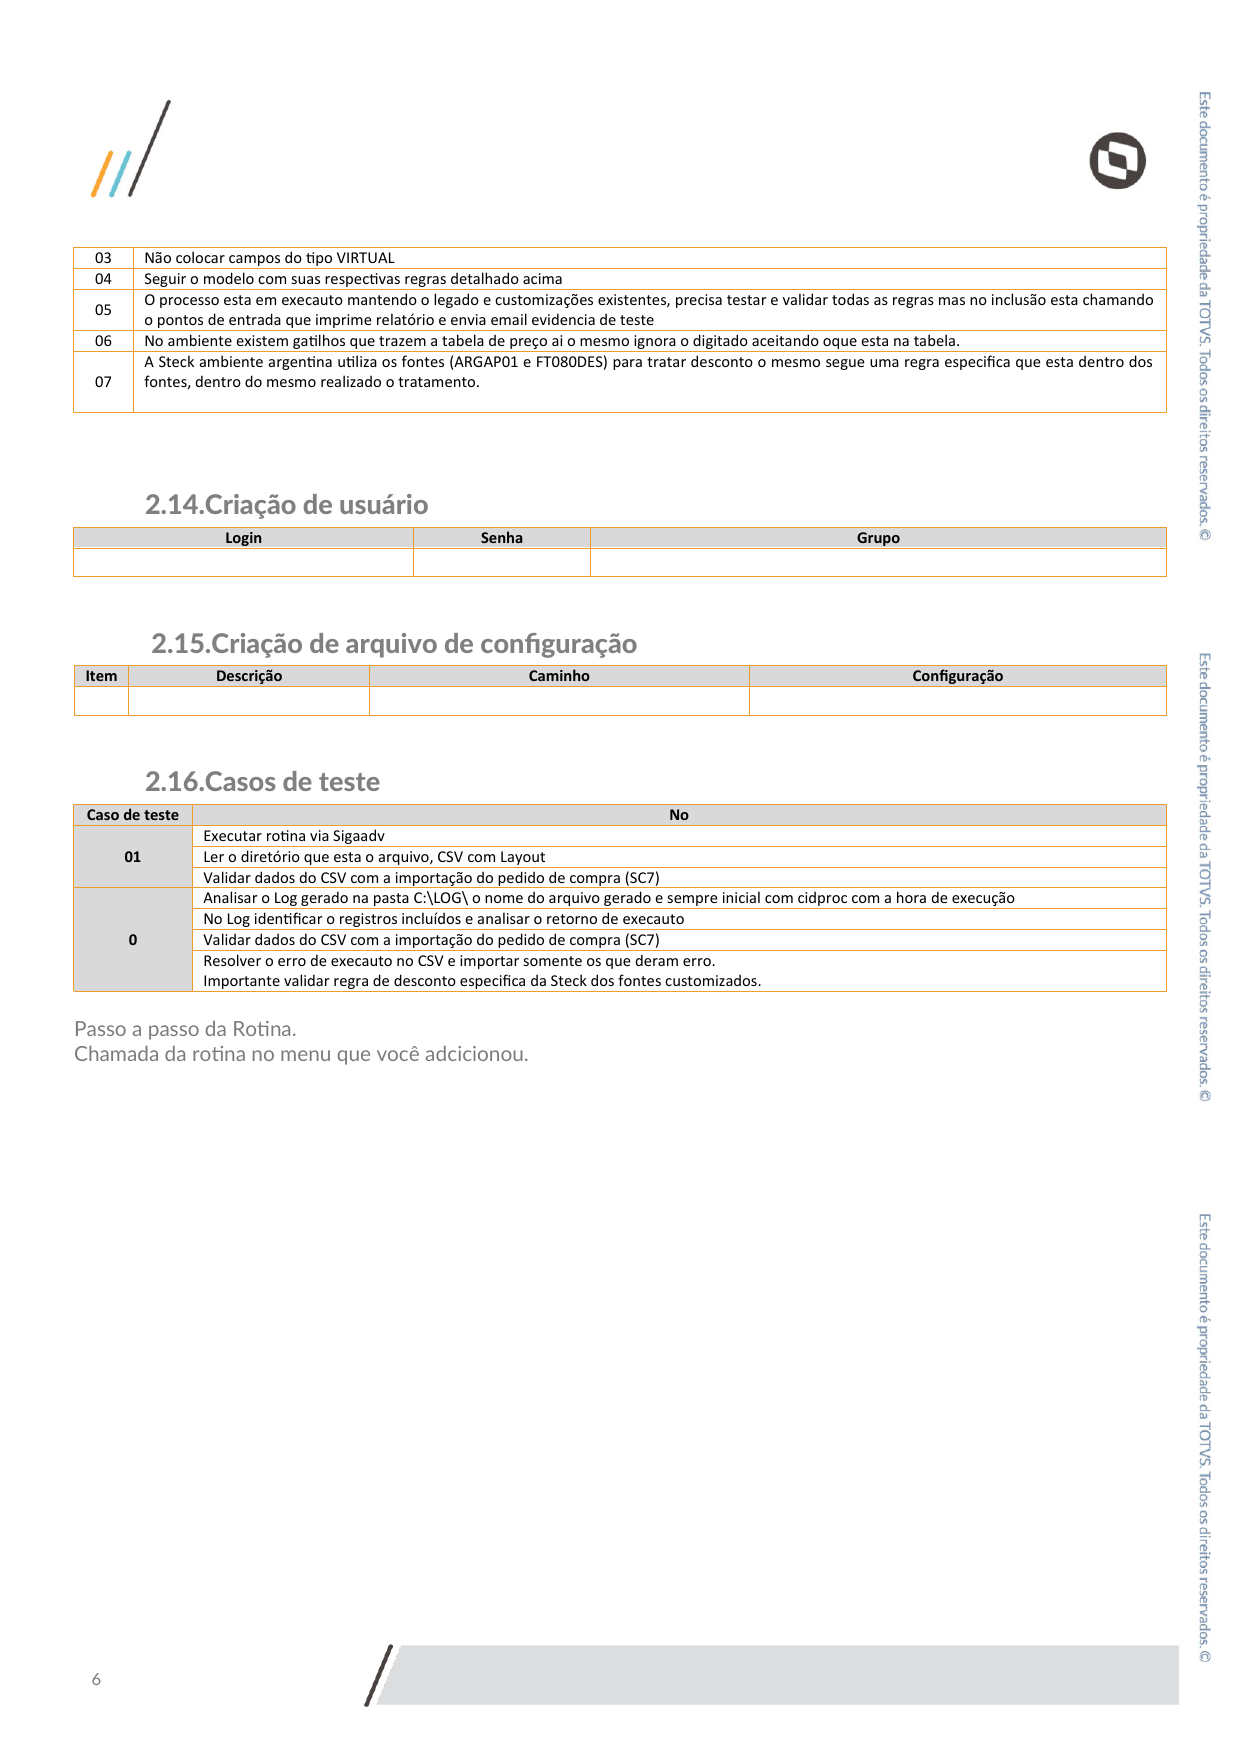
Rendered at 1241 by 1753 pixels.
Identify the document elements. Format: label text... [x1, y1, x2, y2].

table_cell Validar dados do CSV com a importação do pedido de compra (SC7) [193, 868, 1166, 887]
subtitle 2.16.Casos de teste [127, 765, 1166, 798]
picture [56, 1642, 1180, 1707]
table_cell [591, 549, 1166, 576]
table_header No [193, 805, 1166, 825]
table_cell [414, 549, 590, 576]
table_header Login [74, 528, 413, 547]
subtitle 2.14.Criação de usuário [127, 488, 1166, 520]
table_header Configuração [750, 666, 1166, 686]
table_cell 01 [74, 826, 192, 887]
table_cell Validar dados do CSV com a importação do pedido de compra (SC7) [193, 930, 1166, 950]
table_cell O processo esta em execauto mantendo o legado e customizações existentes, precisa testar e validar todas as regras mas no inclusão esta chamando o pontos de entrada que imprime relatório e envia email evidencia de teste [134, 290, 1166, 330]
table_cell [370, 687, 749, 714]
table_header Descrição [129, 666, 369, 686]
table_header Caminho [370, 666, 749, 686]
table_cell 03 [74, 248, 133, 268]
table_cell Analisar o Log gerado na pasta C:\LOG\ o nome do arquivo gerado e sempre inicial com cidproc com a hora de execução [193, 888, 1166, 908]
table_cell No ambiente existem gatilhos que trazem a tabela de preço ai o mesmo ignora o digitado aceitando oque esta na tabela. [134, 331, 1166, 351]
table_cell Executar rotina via Sigaadv [193, 826, 1166, 846]
table_cell 04 [74, 269, 133, 289]
table_header Caso de teste [74, 805, 192, 825]
table_cell [74, 549, 413, 576]
table_cell 05 [74, 290, 133, 330]
table_cell [750, 687, 1166, 714]
table_cell Resolver o erro de execauto no CSV e importar somente os que deram erro. Importante validar regra de desconto especifica da Steck dos fontes customizados. [193, 951, 1166, 991]
table_cell 06 [74, 331, 133, 351]
text Passo a passo da Rotina. [74, 1016, 1166, 1041]
text Chamada da rotina no menu que você adcicionou. [74, 1041, 1166, 1066]
table_cell [129, 687, 369, 714]
table_cell [75, 687, 128, 714]
table_cell Ler o diretório que esta o arquivo, CSV com Layout [193, 847, 1166, 866]
table_cell Não colocar campos do tipo VIRTUAL [134, 248, 1166, 268]
subtitle 2.15.Criação de arquivo de configuração [127, 626, 1166, 659]
table_header Grupo [591, 528, 1166, 547]
picture [73, 73, 1211, 1662]
table_cell Seguir o modelo com suas respectivas regras detalhado acima [134, 269, 1166, 289]
table_cell A Steck ambiente argentina utiliza os fontes (ARGAP01 e FT080DES) para tratar desconto o mesmo segue uma regra especifica que esta dentro dos fontes, dentro do mesmo realizado o tratamento. [134, 352, 1166, 412]
table_cell 07 [74, 352, 133, 412]
table_cell 0 [74, 888, 192, 991]
table_header Senha [414, 528, 590, 547]
table_cell No Log identificar o registros incluídos e analisar o retorno de execauto [193, 909, 1166, 929]
table_header Item [75, 666, 128, 686]
